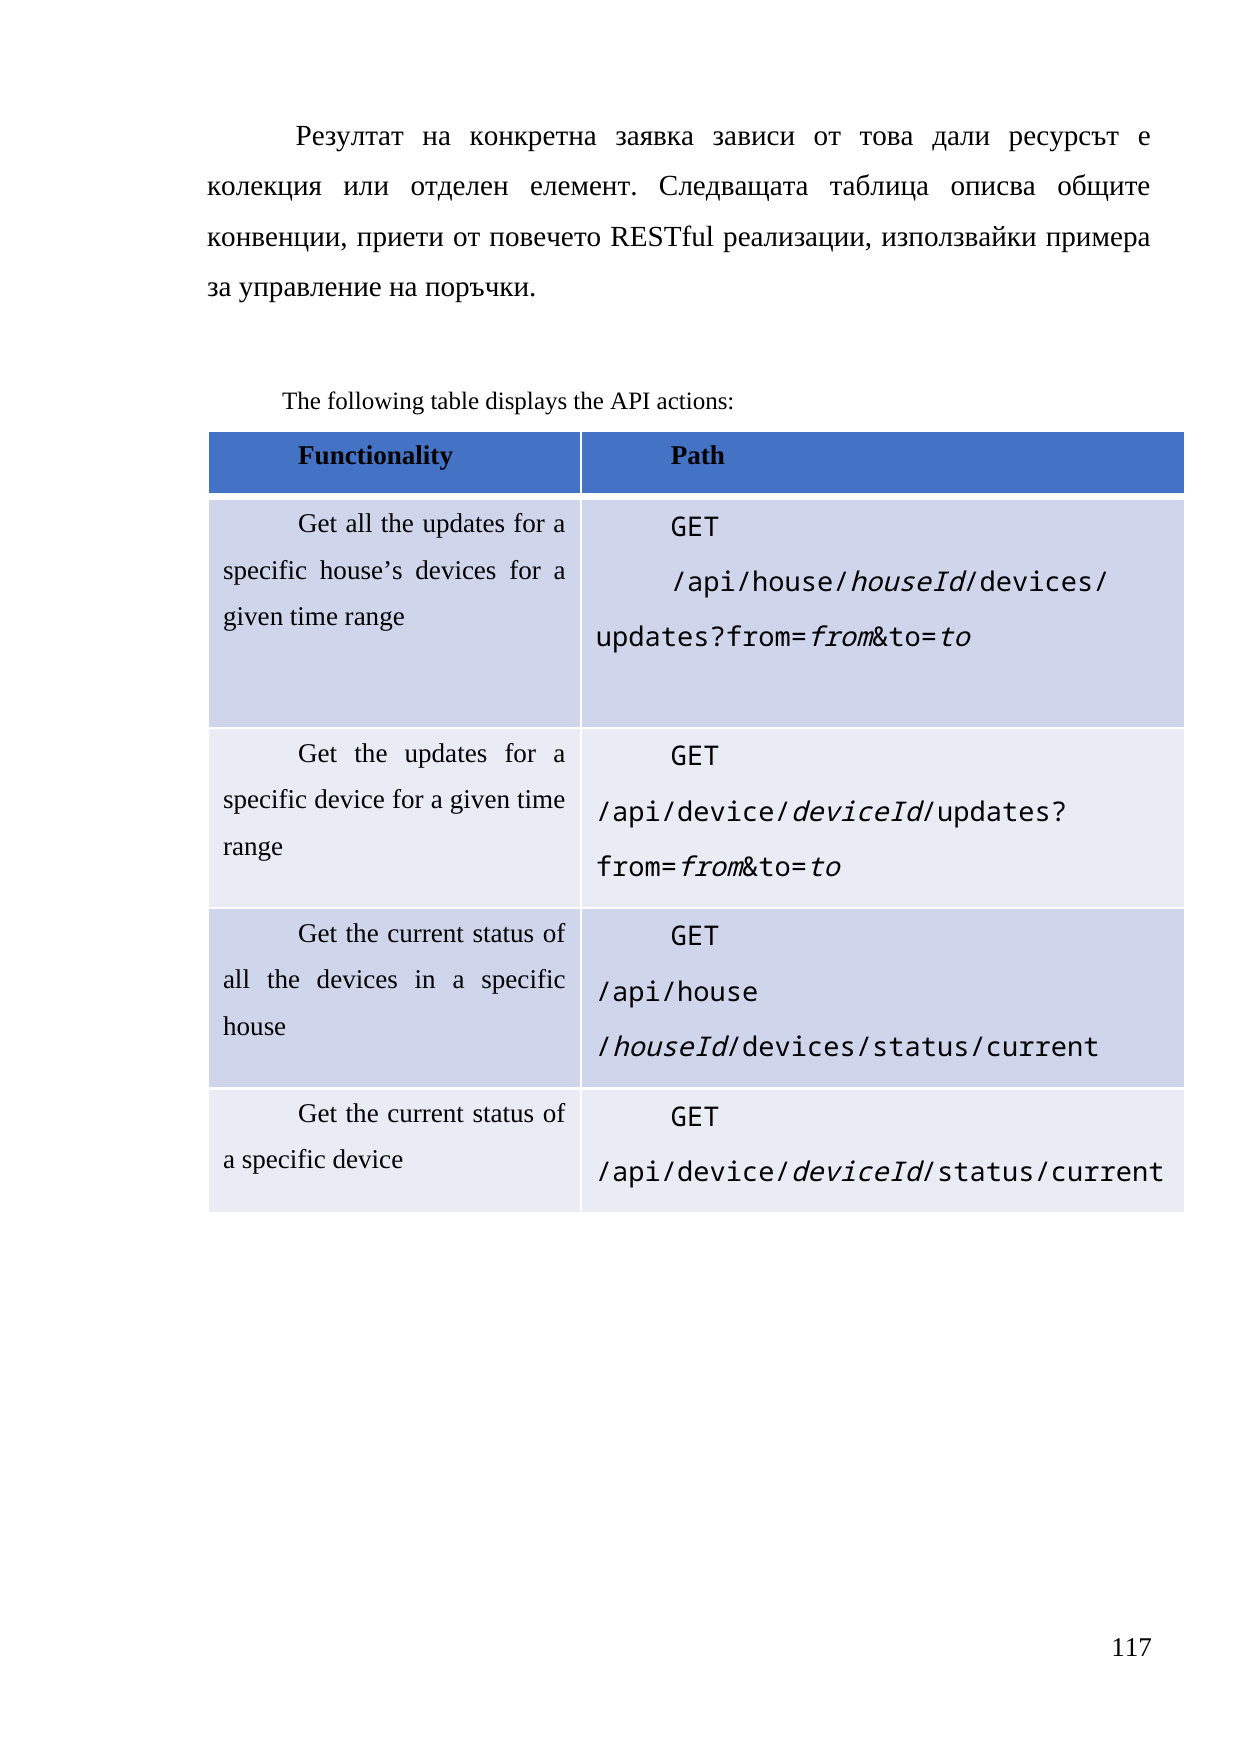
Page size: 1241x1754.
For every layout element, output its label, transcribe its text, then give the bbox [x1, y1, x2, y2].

text The following table displays the API actions: [207, 386, 1152, 415]
table_cell GET /api/house/houseId/devices/status/current [582, 909, 1184, 1087]
table_cell Get the current status of all the devices in a specific house [209, 909, 580, 1087]
table_cell GET /api/house/houseId/devices/updates?from=from&to=to [582, 500, 1184, 727]
table_cell Get all the updates for a specific house’s devices for a given time range [209, 500, 580, 727]
table_cell Get the updates for a specific device for a given time range [209, 729, 580, 907]
text Резултат на конкретна заявка зависи от това дали ресурсът е колекция или отделен елемент. Следващата таблица описва общите конвенции, приети от повечето RESTful реализации, използвайки примера за управление на поръчки. [207, 118, 1152, 303]
table_cell GET /api/device/deviceId/updates?from=from&to=to [582, 729, 1184, 907]
table_header Functionality [209, 432, 580, 493]
table_cell GET /api/device/deviceId/status/current [582, 1090, 1184, 1212]
table_cell Get the current status of a specific device [209, 1090, 580, 1212]
table_header Path [582, 432, 1184, 493]
